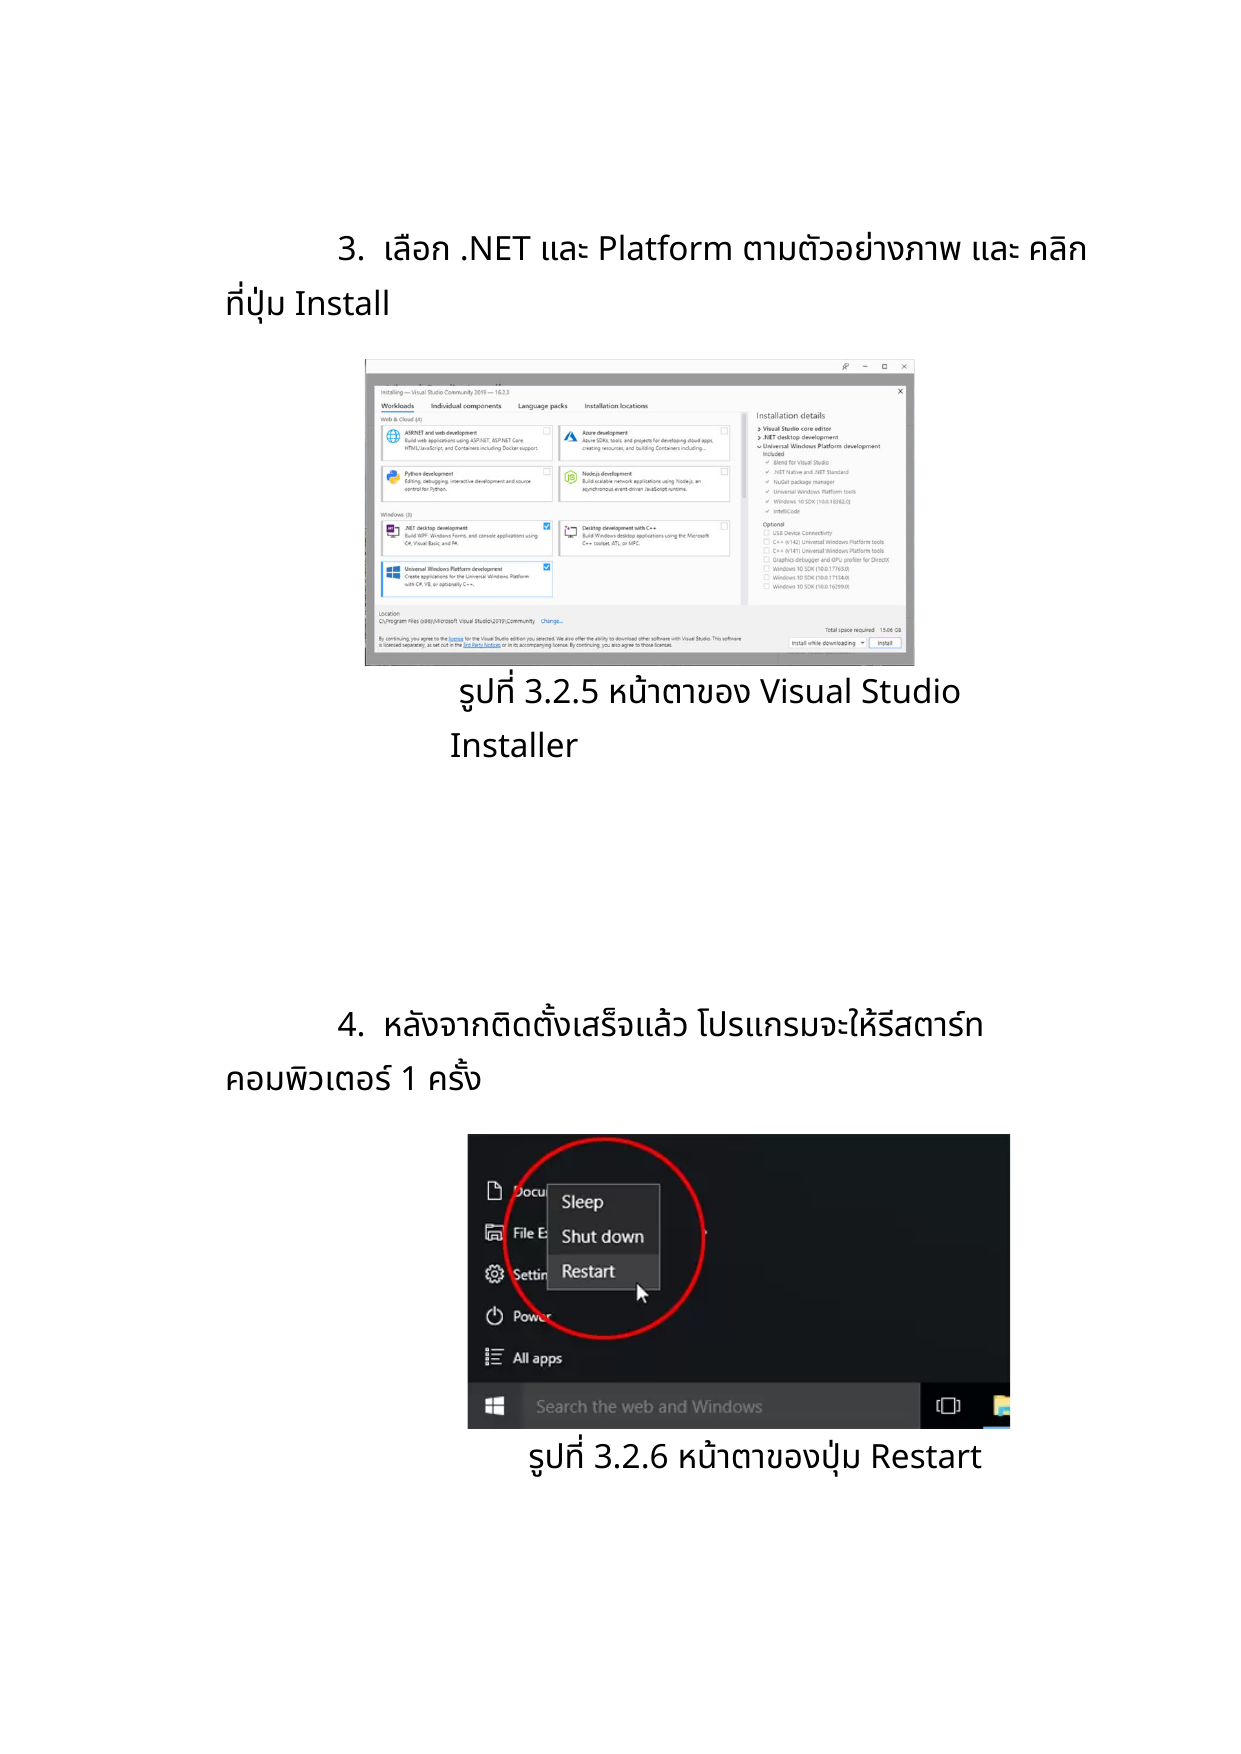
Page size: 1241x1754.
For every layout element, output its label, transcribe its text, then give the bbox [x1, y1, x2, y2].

text รูปที่ 3.2.5 หน้าตาของ Visual Studio Installer [450, 668, 1090, 767]
picture [364, 359, 915, 666]
text 4. หลังจากติดตั้งเสร็จแล้ว โปรแกรมจะให้รีสตาร์ทคอมพิวเตอร์ 1 ครั้ง [225, 1000, 1090, 1106]
picture [467, 1134, 1011, 1429]
text 3. เลือก .NET และ Platform ตามตัวอย่างภาพ และ คลิกที่ปุ่ม Install [225, 225, 1090, 330]
text รูปที่ 3.2.6 หน้าตาของปุ่ม Restart [450, 1433, 1090, 1483]
